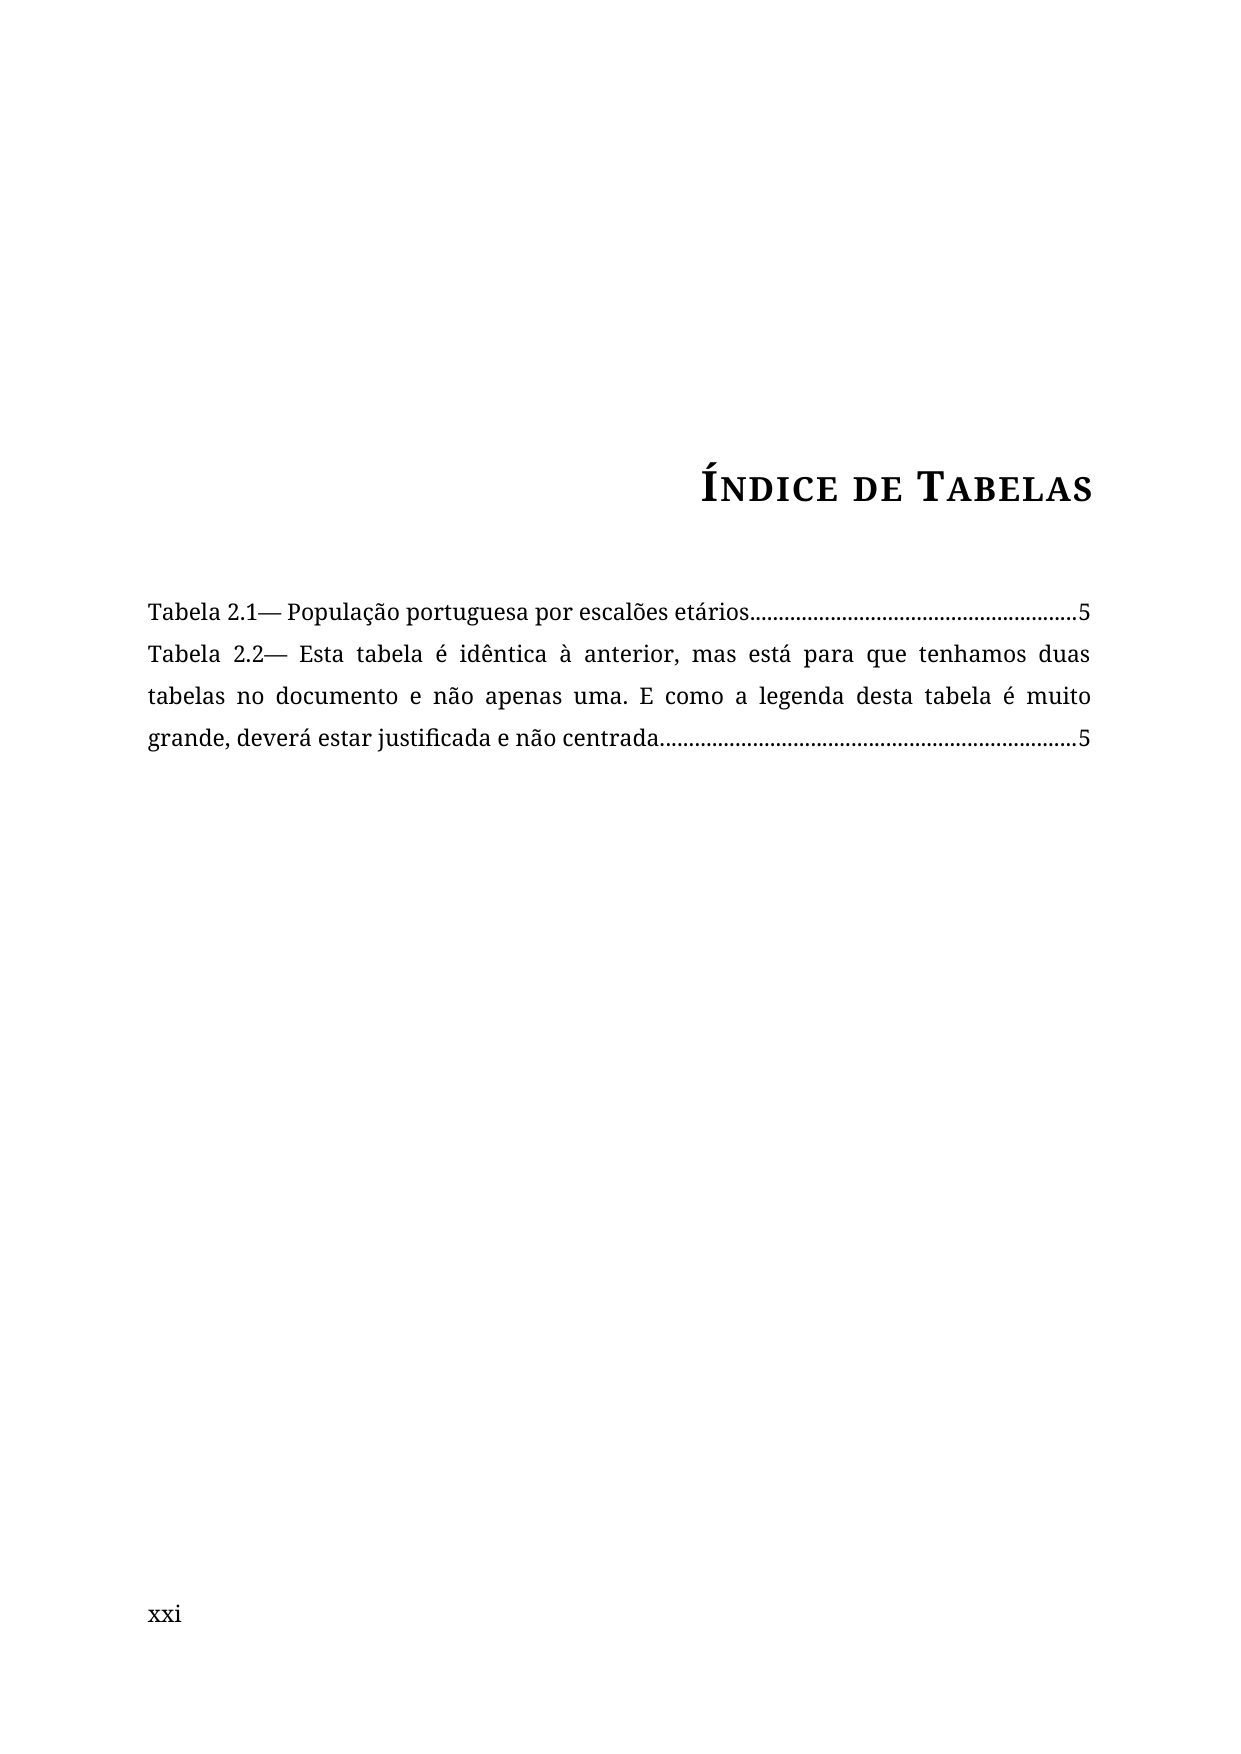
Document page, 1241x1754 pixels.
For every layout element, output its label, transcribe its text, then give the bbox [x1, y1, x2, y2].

text Tabela 2.2— Esta tabela é idêntica à anterior, mas está para que tenhamos duas tabelas no documento e não apenas uma. E como a legenda desta tabela é muito grande, deverá estar justificada e não centrada. 5 [148, 638, 1092, 754]
subtitle Índice de Tabelas [148, 457, 1092, 513]
text Tabela 2.1— População portuguesa por escalões etários 5 [148, 596, 1092, 627]
